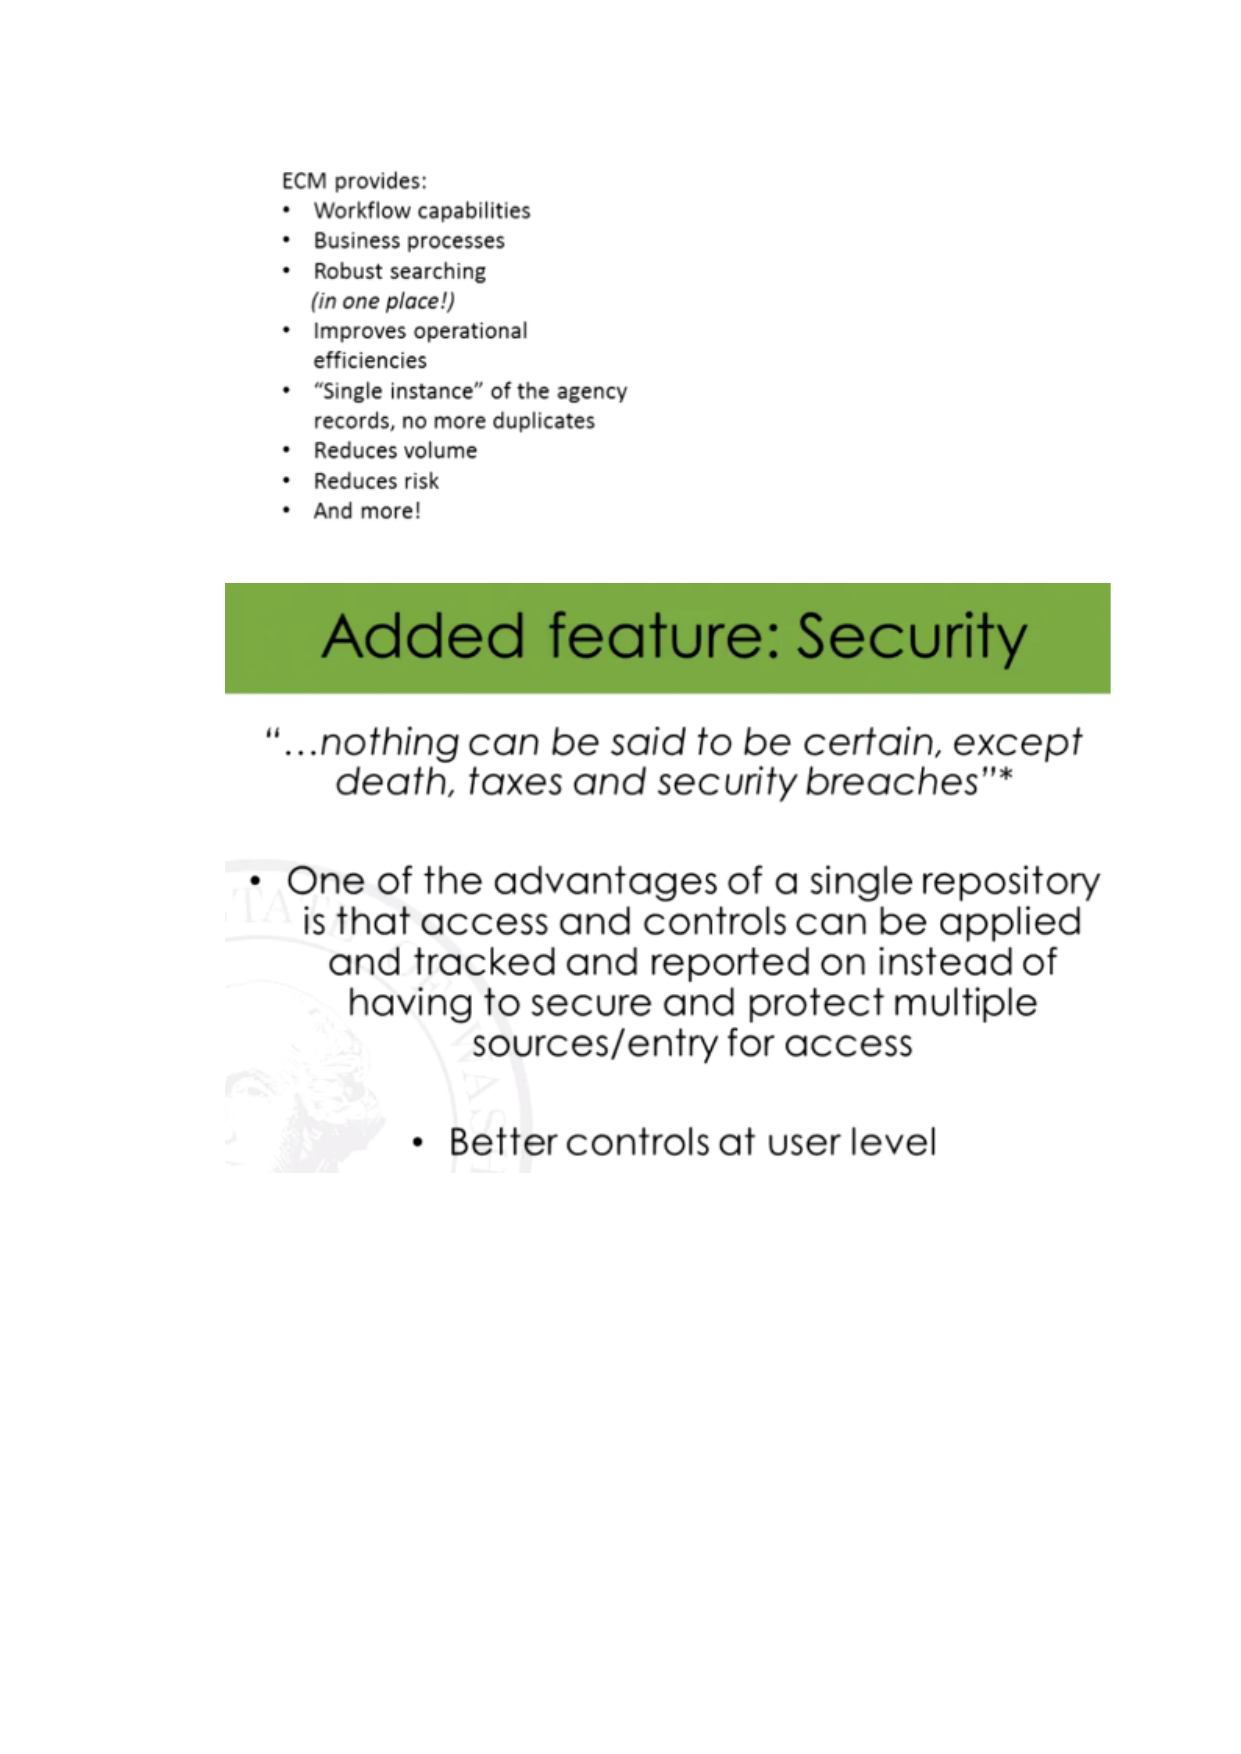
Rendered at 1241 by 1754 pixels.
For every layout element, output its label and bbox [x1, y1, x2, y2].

picture [225, 150, 639, 580]
picture [225, 583, 1111, 1173]
